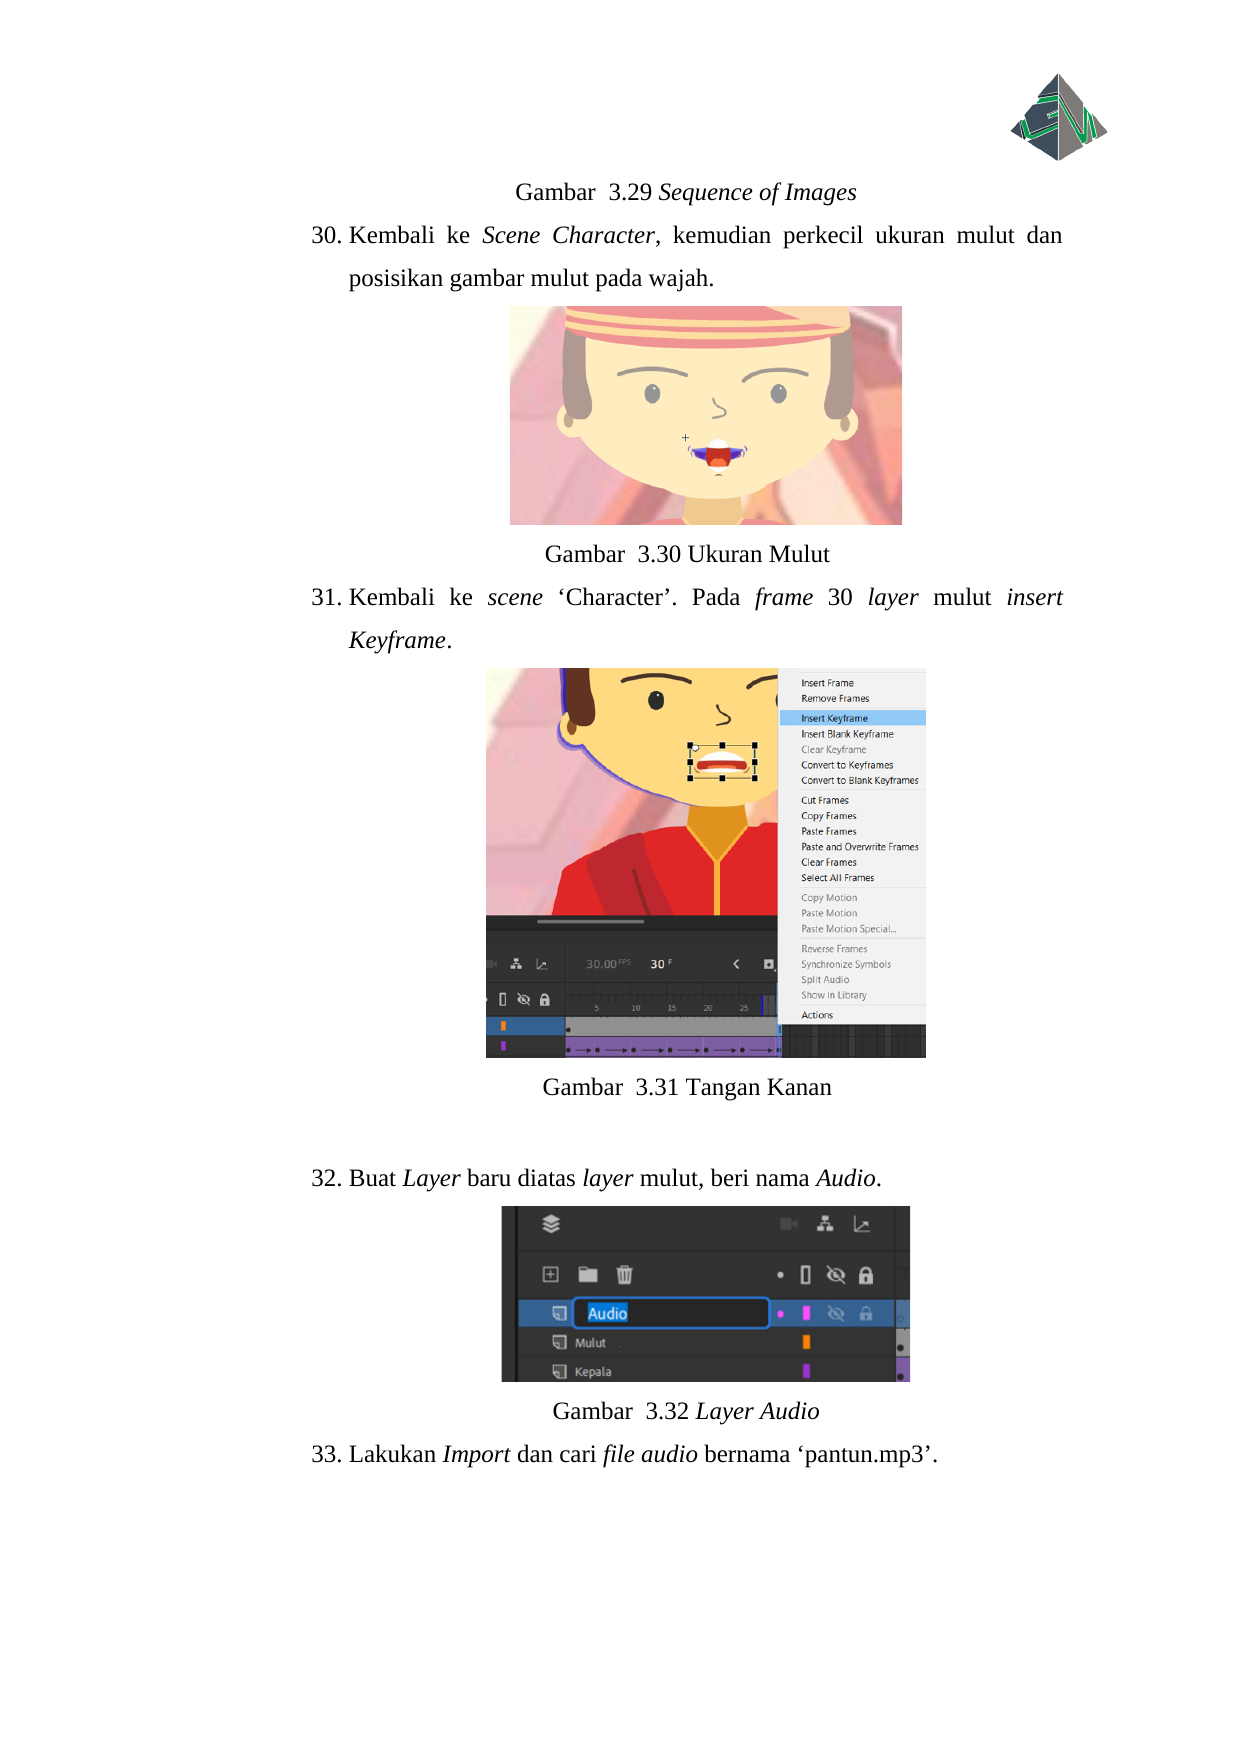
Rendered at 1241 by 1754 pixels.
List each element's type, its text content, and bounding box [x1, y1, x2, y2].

picture [509, 306, 903, 525]
subtitle 3.31 Tangan Kanan [311, 1072, 1063, 1101]
subtitle 3.29 Sequence of Images [311, 177, 1063, 206]
list Lakukan Import dan cari file audio bernama ‘pantun.mp3’. [311, 1439, 1063, 1468]
list Kembali ke scene ‘Character’. Pada frame 30 layer mulut insert Keyframe. [311, 582, 1063, 654]
picture [486, 668, 926, 1058]
subtitle 3.30 Ukuran Mulut [311, 539, 1063, 568]
picture [1010, 73, 1108, 161]
picture [501, 1206, 911, 1382]
list Buat Layer baru diatas layer mulut, beri nama Audio. [311, 1163, 1063, 1192]
list Kembali ke Scene Character, kemudian perkecil ukuran mulut dan posisikan gambar mulut pada wajah. [311, 220, 1063, 292]
subtitle 3.32 Layer Audio [311, 1396, 1063, 1425]
